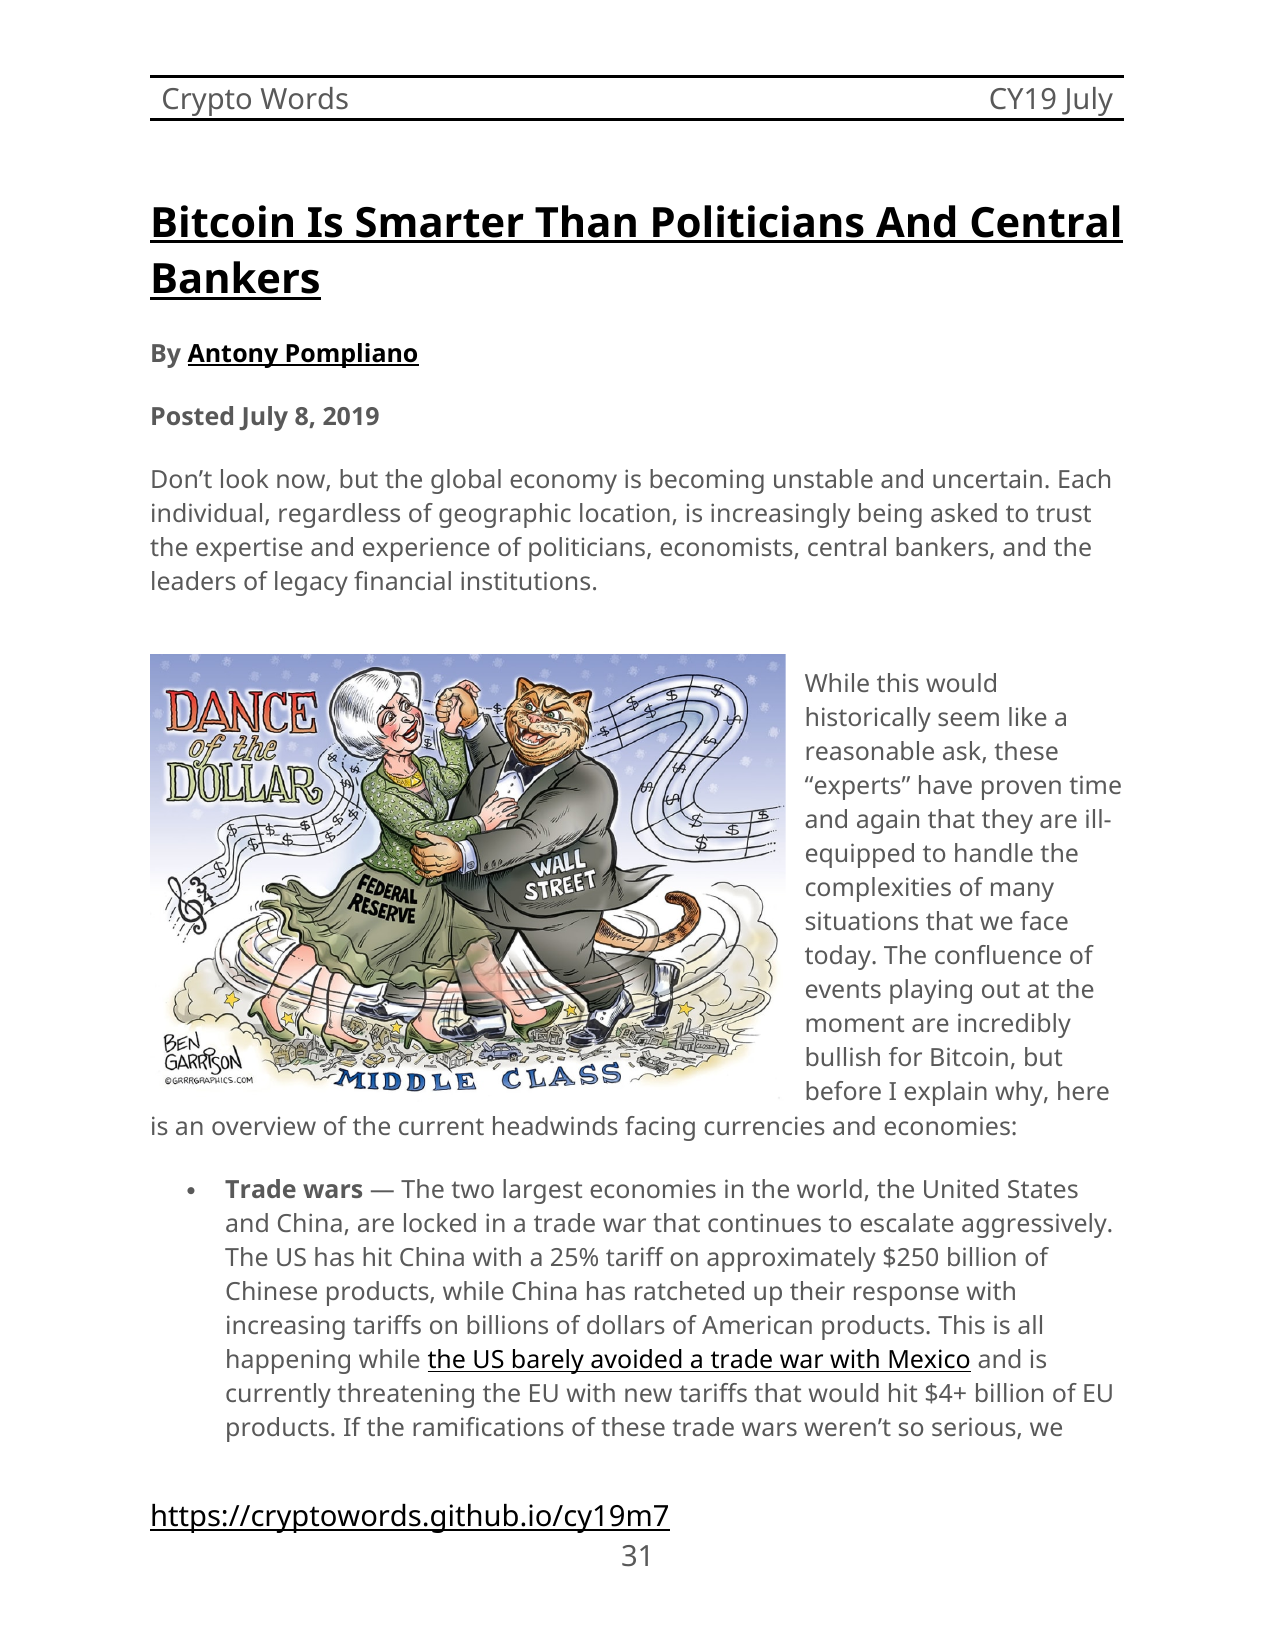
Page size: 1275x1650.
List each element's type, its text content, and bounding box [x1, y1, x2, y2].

subtitle Posted July 8, 2019 [150, 398, 1125, 432]
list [187, 1171, 1125, 1444]
picture [150, 654, 786, 1102]
text Don’t look now, but the global economy is becoming unstable and uncertain. Each individual, regardless of geographic location, is increasingly being asked to trust the expertise and experience of politicians, economists, central bankers, and the leaders of legacy financial institutions. [150, 462, 1125, 598]
subtitle Bitcoin Is Smarter Than Politicians And Central Bankers [150, 192, 1125, 306]
subtitle By Antony Pompliano [150, 335, 1125, 369]
